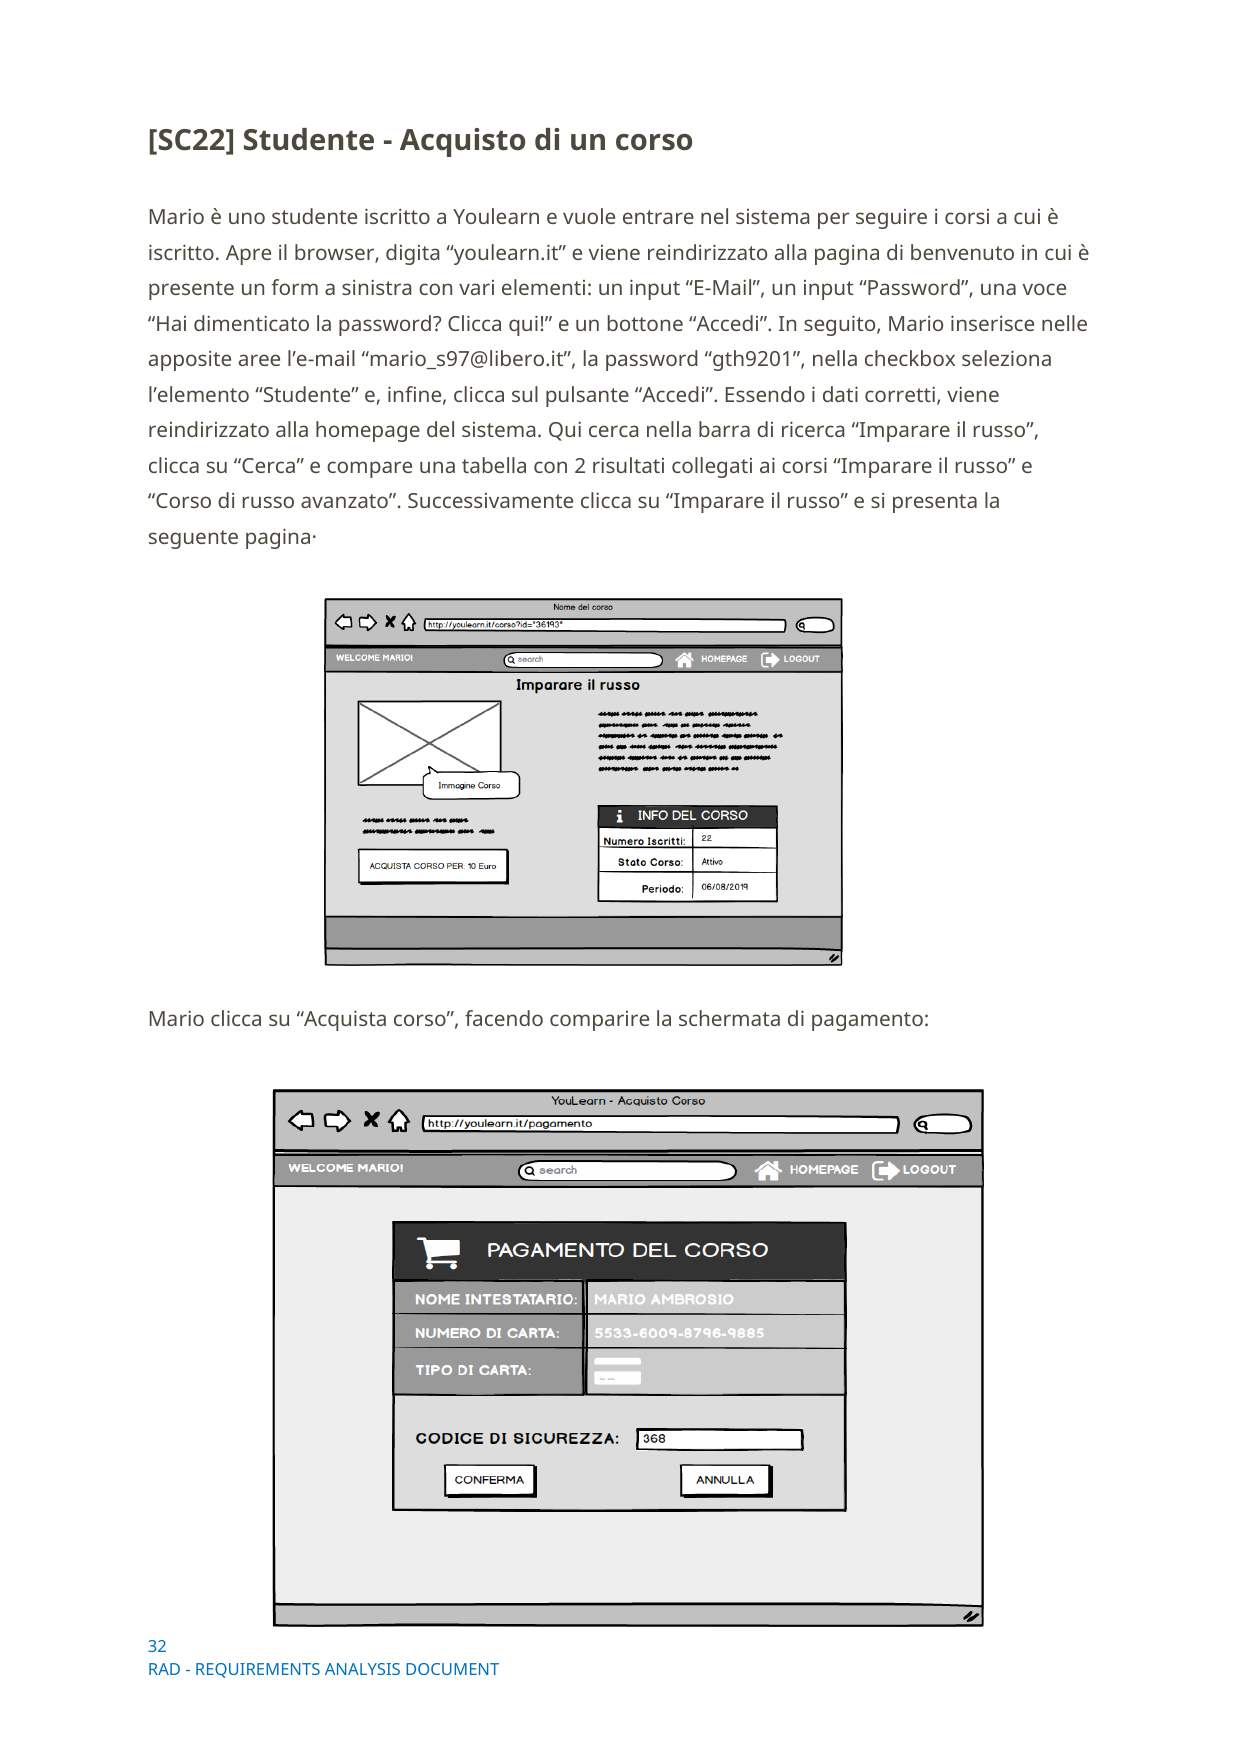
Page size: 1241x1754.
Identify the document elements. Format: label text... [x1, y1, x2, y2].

text Mario clicca su “Acquista corso”, facendo comparire la schermata di pagamento: [148, 1004, 1092, 1033]
picture [272, 1089, 984, 1627]
text Mario è uno studente iscritto a Youlearn e vuole entrare nel sistema per seguire i corsi a cui è iscritto. Apre il browser, digita “youlearn.it” e viene reindirizzato alla pagina di benvenuto in cui è presente un form a sinistra con vari elementi: un input “E-Mail”, un input “Password”, una voce “Hai dimenticato la password? Clicca qui!” e un bottone “Accedi”. In seguito, Mario inserisce nelle apposite aree l’e-mail “mario_s97@libero.it”, la password “gth9201”, nella checkbox seleziona l’elemento “Studente” e, infine, clicca sul pulsante “Accedi”. Essendo i dati corretti, viene reindirizzato alla homepage del sistema. Qui cerca nella barra di ricerca “Imparare il russo”, clicca su “Cerca” e compare una tabella con 2 risultati collegati ai corsi “Imparare il russo” e “Corso di russo avanzato”. Successivamente clicca su “Imparare il russo” e si presenta la seguente pagina· [148, 202, 1092, 551]
text [SC22] Studente - Acquisto di un corso [148, 119, 1092, 159]
picture [324, 598, 879, 966]
